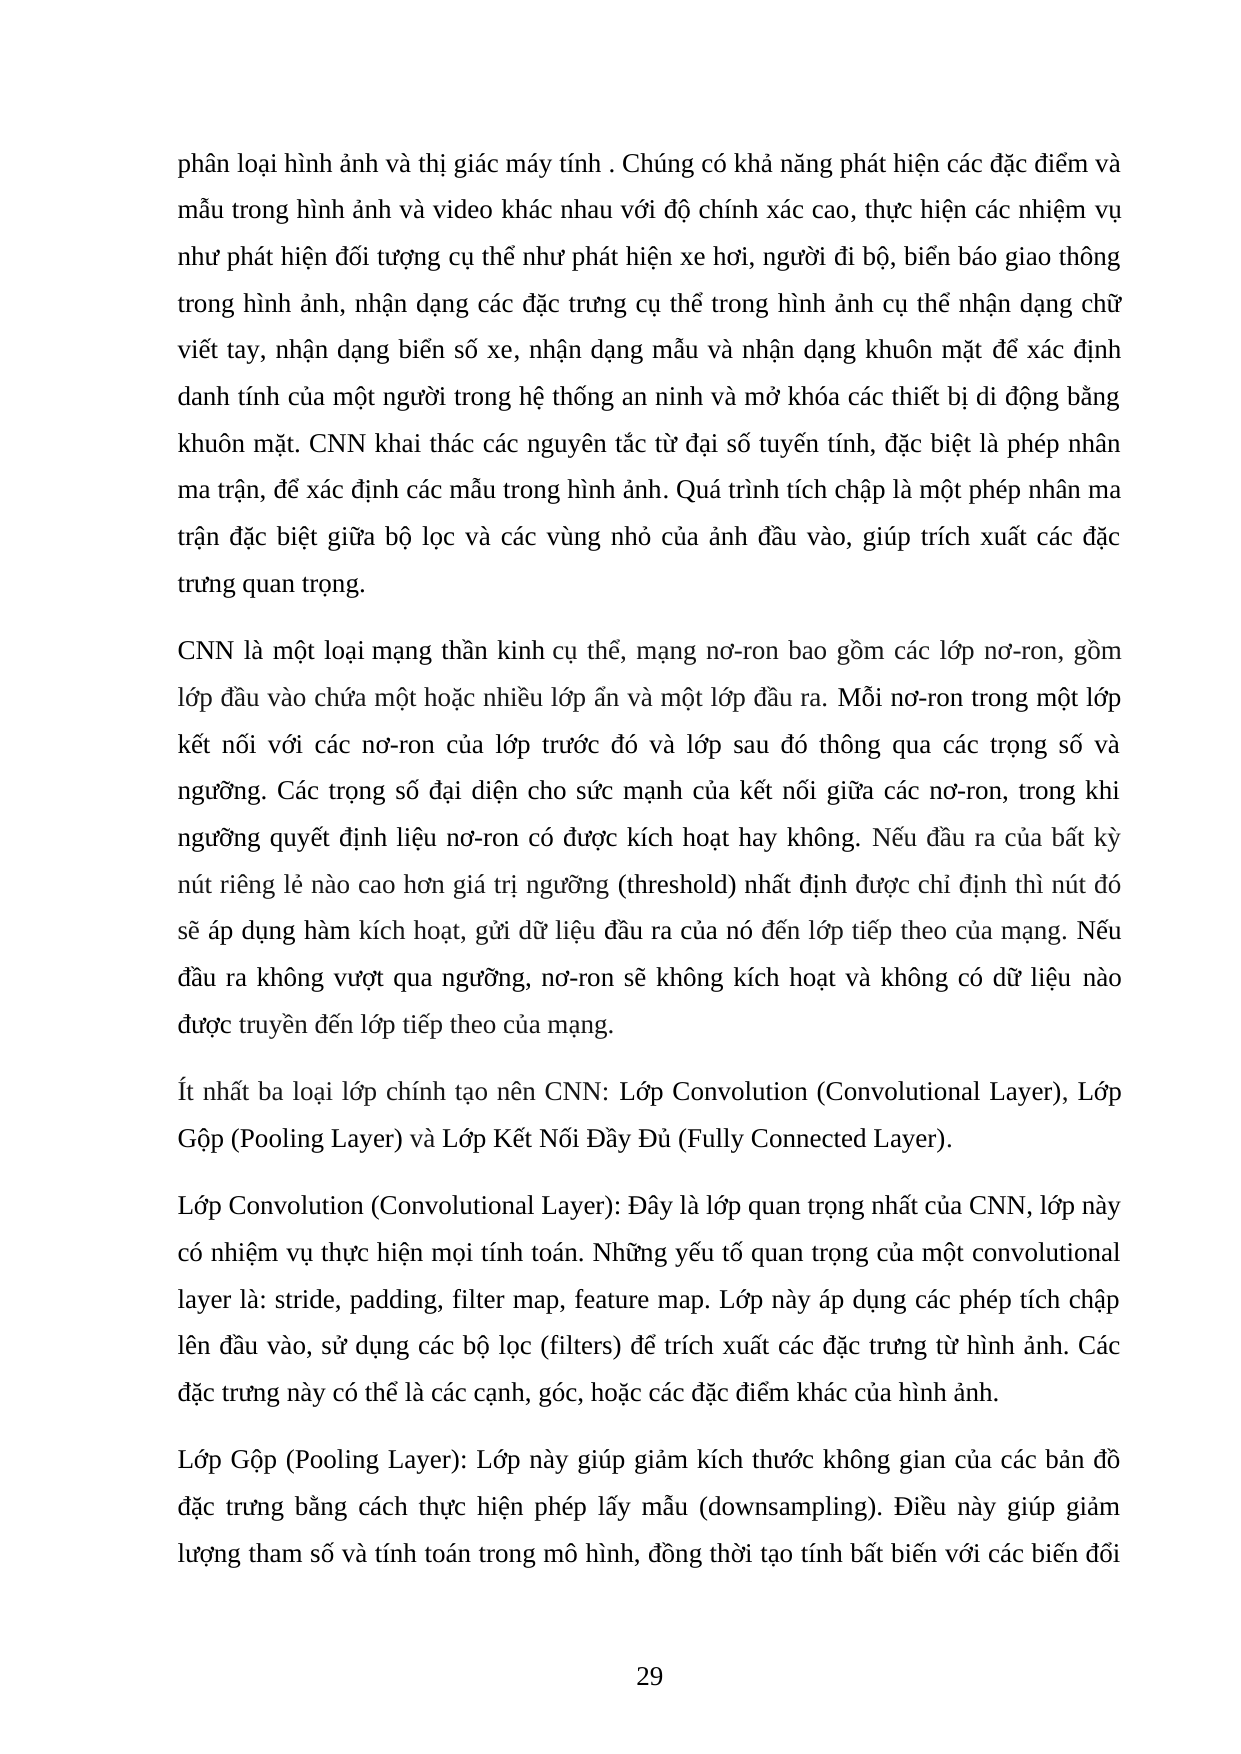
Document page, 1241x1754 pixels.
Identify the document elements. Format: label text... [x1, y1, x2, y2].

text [177, 1444, 1122, 1568]
text Ít nhất ba loại lớp chính tạo nên CNN: Lớp Convolution (Convolutional Layer), Lớp Gộp (Pooling Layer) và Lớp Kết Nối Đầy Đủ (Fully Connected Layer). [177, 1075, 1122, 1153]
text Lớp Convolution (Convolutional Layer): Đây là lớp quan trọng nhất của CNN, lớp này có nhiệm vụ thực hiện mọi tính toán. Những yếu tố quan trọng của một convolutional layer là: stride, padding, filter map, feature map. Lớp này áp dụng các phép tích chập lên đầu vào, sử dụng các bộ lọc (filters) để trích xuất các đặc trưng từ hình ảnh. Các đặc trưng này có thể là các cạnh, góc, hoặc các đặc điểm khác của hình ảnh. [177, 1189, 1122, 1407]
text CNN là một loại mạng thần kinh cụ thể, mạng nơ-ron bao gồm các lớp nơ-ron, gồm lớp đầu vào chứa một hoặc nhiều lớp ẩn và một lớp đầu ra. Mỗi nơ-ron trong một lớp kết nối với các nơ-ron của lớp trước đó và lớp sau đó thông qua các trọng số và ngưỡng. Các trọng số đại diện cho sức mạnh của kết nối giữa các nơ-ron, trong khi ngưỡng quyết định liệu nơ-ron có được kích hoạt hay không. Nếu đầu ra của bất kỳ nút riêng lẻ nào cao hơn giá trị ngưỡng (threshold) nhất định được chỉ định thì nút đó sẽ áp dụng hàm kích hoạt, gửi dữ liệu đầu ra của nó đến lớp tiếp theo của mạng. Nếu đầu ra không vượt qua ngưỡng, nơ-ron sẽ không kích hoạt và không có dữ liệu nào được truyền đến lớp tiếp theo của mạng. [177, 634, 1122, 1039]
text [177, 147, 1122, 598]
